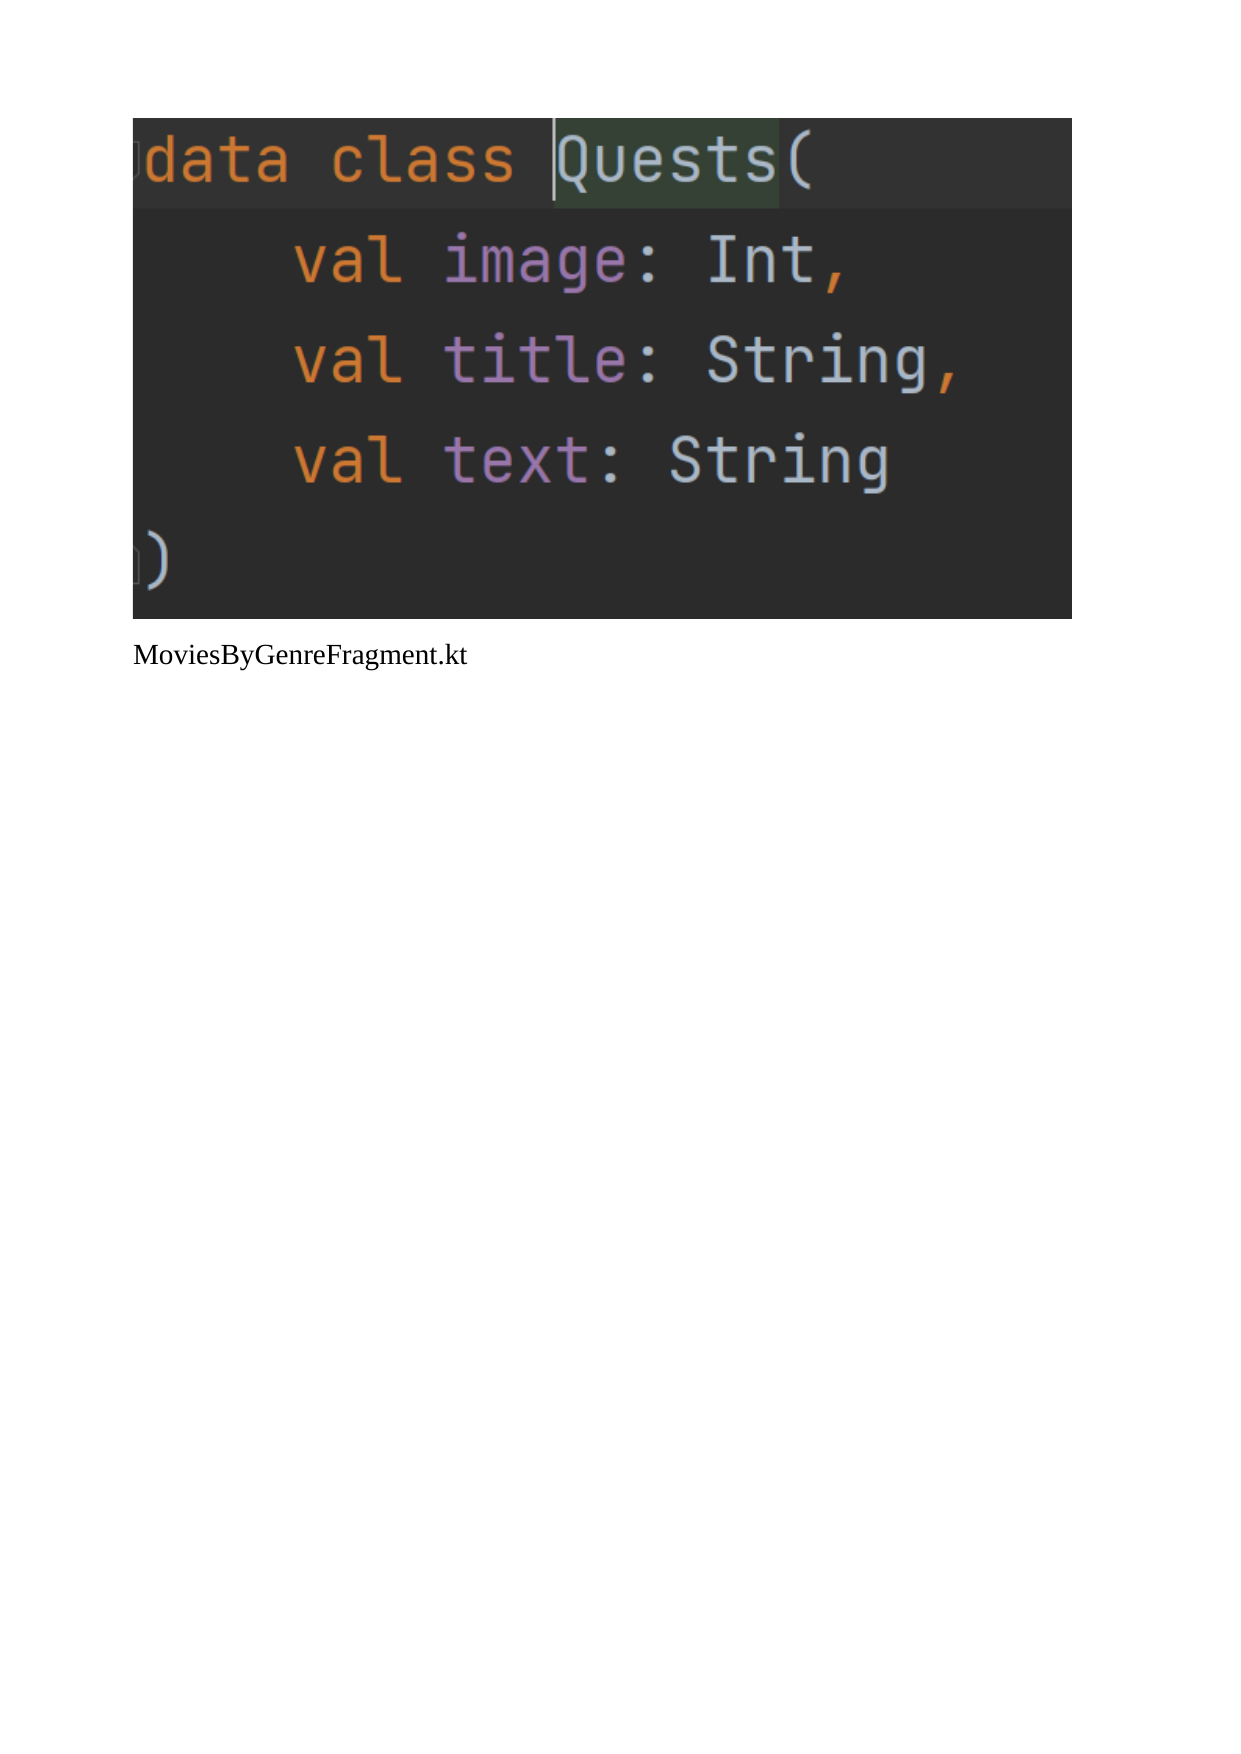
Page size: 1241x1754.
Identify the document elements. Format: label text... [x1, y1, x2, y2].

text MoviesByGenreFragment.kt [133, 637, 1152, 671]
picture [132, 118, 1072, 619]
